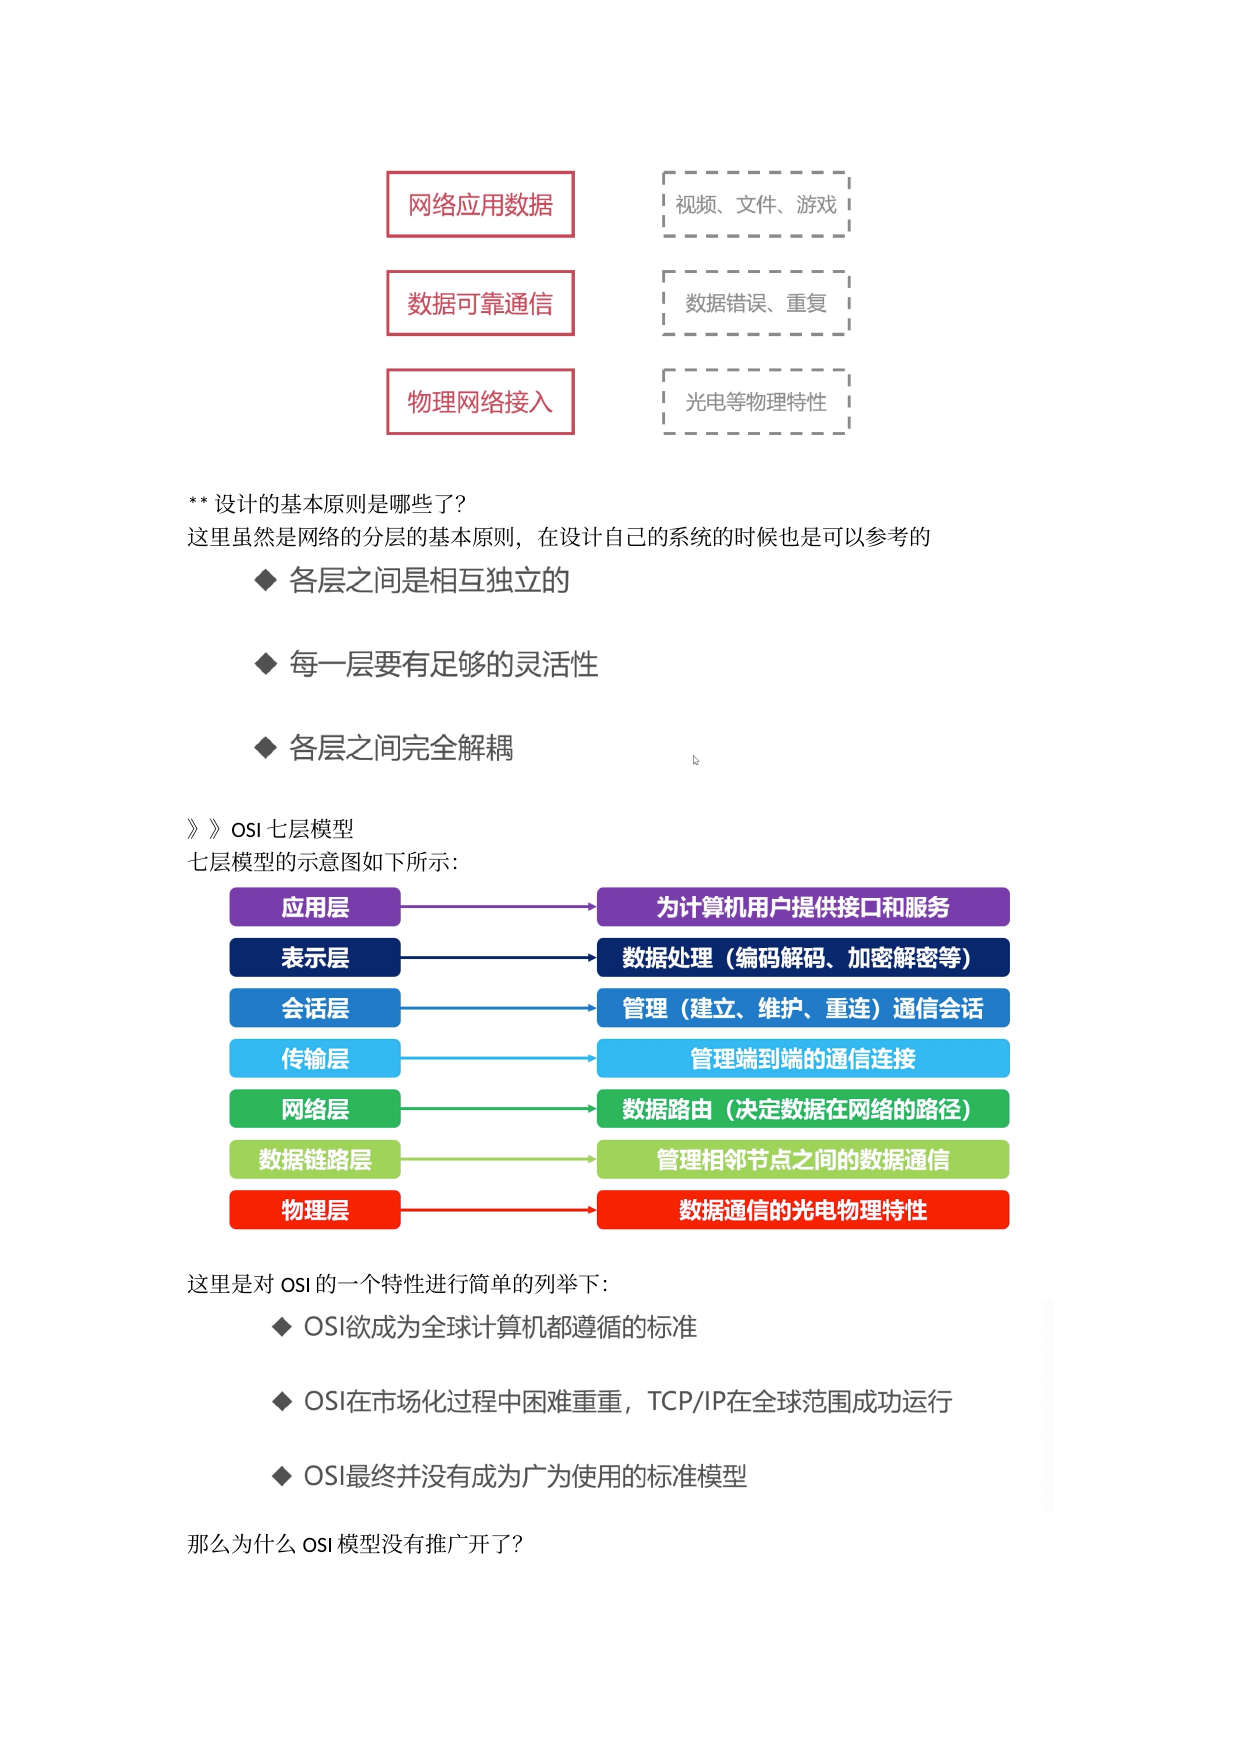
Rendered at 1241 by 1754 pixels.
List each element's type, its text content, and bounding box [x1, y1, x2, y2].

text 七层模型的示意图如下所示： [187, 844, 1053, 877]
text 》》OSI 七层模型 [187, 812, 1053, 844]
text ** 设计的基本原则是哪些了？ [187, 487, 1053, 519]
text 这里是对 OSI 的一个特性进行简单的列举下： [187, 1267, 1053, 1299]
text 那么为什么 OSI 模型没有推广开了？ [187, 1527, 1053, 1559]
text 这里虽然是网络的分层的基本原则，在设计自己的系统的时候也是可以参考的 [187, 519, 1053, 552]
picture [187, 162, 1053, 462]
picture [187, 1299, 1053, 1514]
picture [187, 877, 1053, 1235]
picture [187, 552, 1053, 779]
